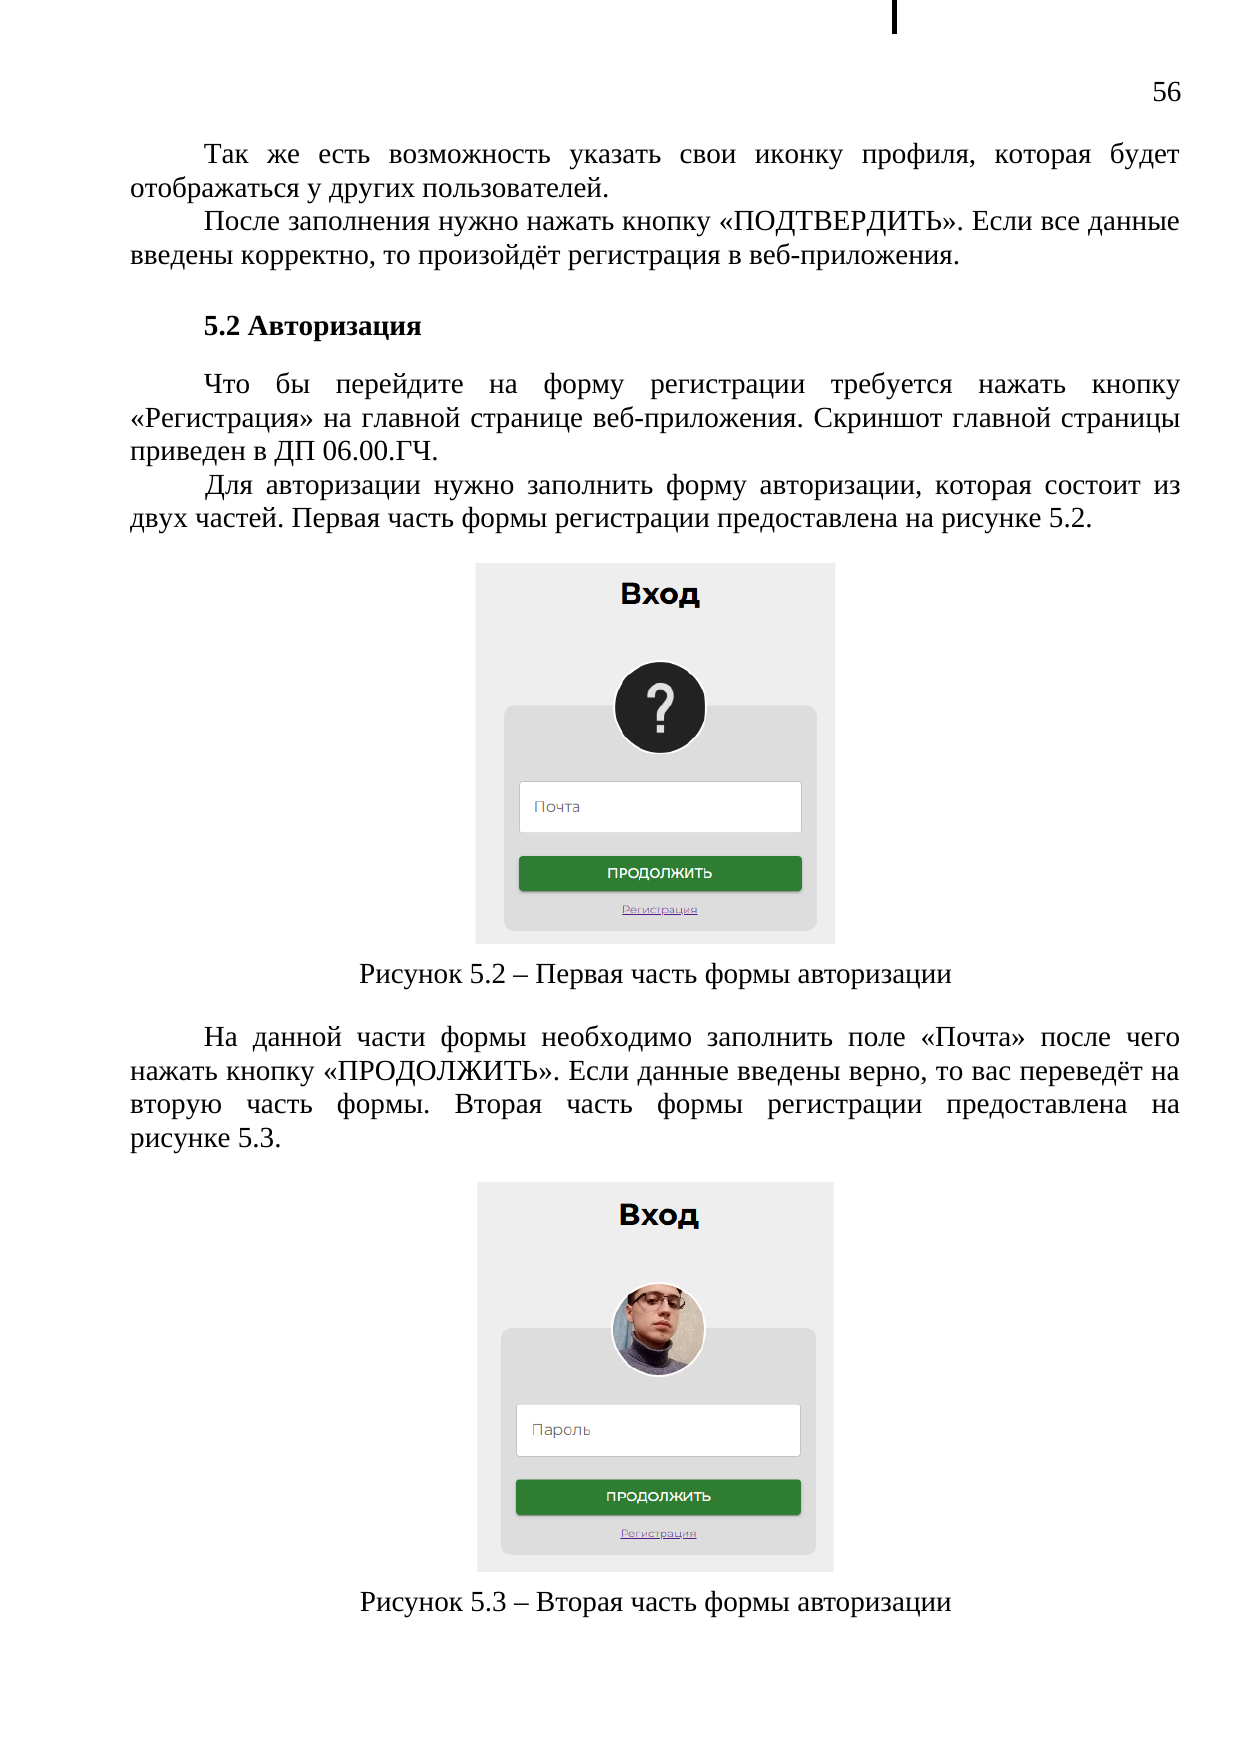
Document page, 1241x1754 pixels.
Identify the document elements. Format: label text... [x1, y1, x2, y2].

text На данной части формы необходимо заполнить поле «Почта» после чего нажать кнопку «ПРОДОЛЖИТЬ». Если данные введены верно, то вас переведёт на вторую часть формы. Вторая часть формы регистрации предоставлена на рисунке 5.3. [130, 1019, 1181, 1153]
text Авторизация [204, 308, 1181, 341]
text Для авторизации нужно заполнить форму авторизации, которая состоит из двух частей. Первая часть формы регистрации предоставлена на рисунке 5.2. [130, 467, 1181, 534]
text Рисунок 5.3 – Вторая часть формы авторизации [130, 1584, 1181, 1618]
text Рисунок 5.2 – Первая часть формы авторизации [130, 956, 1181, 990]
picture [477, 1182, 834, 1572]
text Что бы перейдите на форму регистрации требуется нажать кнопку «Регистрация» на главной странице веб-приложения. Скриншот главной страницы приведен в ДП 06.00.ГЧ. [130, 366, 1181, 467]
text После заполнения нужно нажать кнопку «ПОДТВЕРДИТЬ». Если все данные введены корректно, то произойдёт регистрация в веб-приложения. [130, 203, 1181, 270]
picture [475, 563, 836, 944]
text Так же есть возможность указать свои иконку профиля, которая будет отображаться у других пользователей. [130, 136, 1181, 203]
